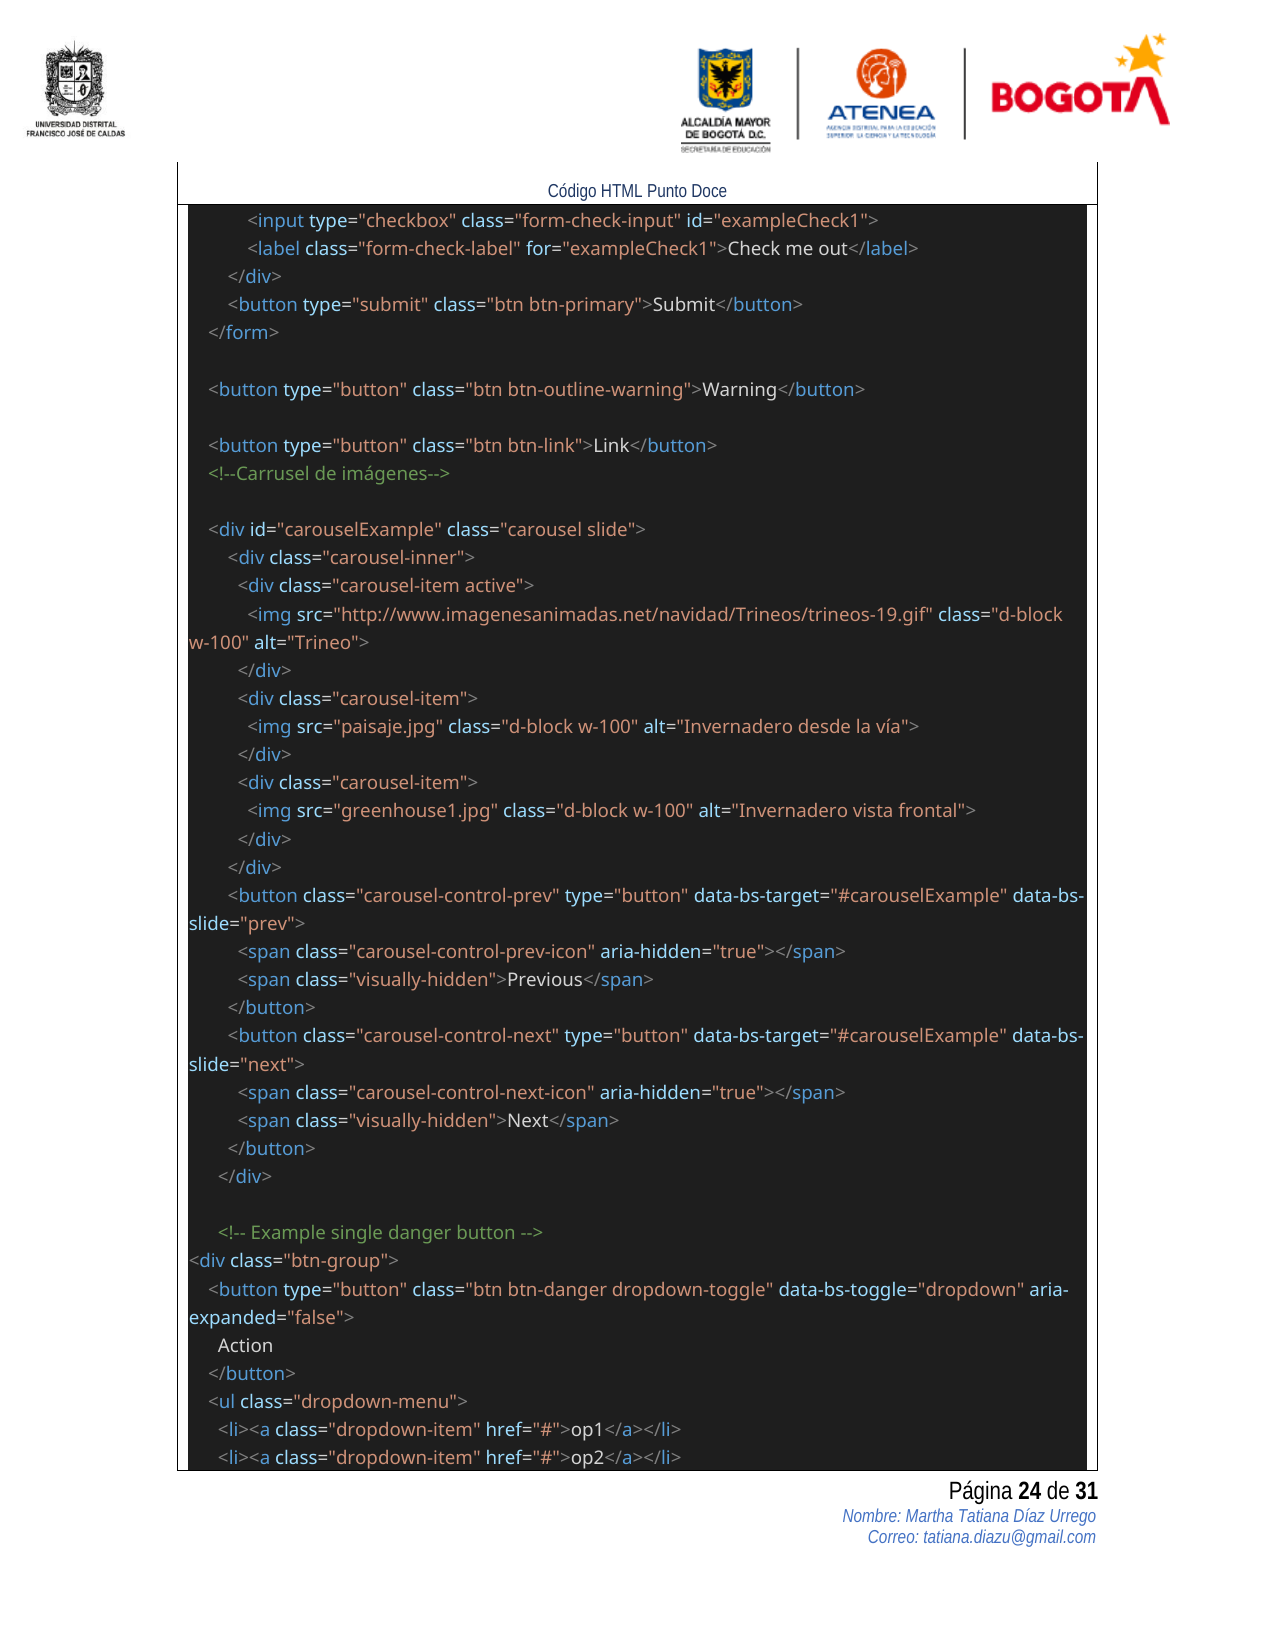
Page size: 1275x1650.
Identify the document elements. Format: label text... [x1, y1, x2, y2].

table_header Código HTML Punto Doce [178, 161, 1097, 203]
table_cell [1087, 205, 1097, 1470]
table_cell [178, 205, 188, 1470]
picture [0, 20, 1255, 161]
